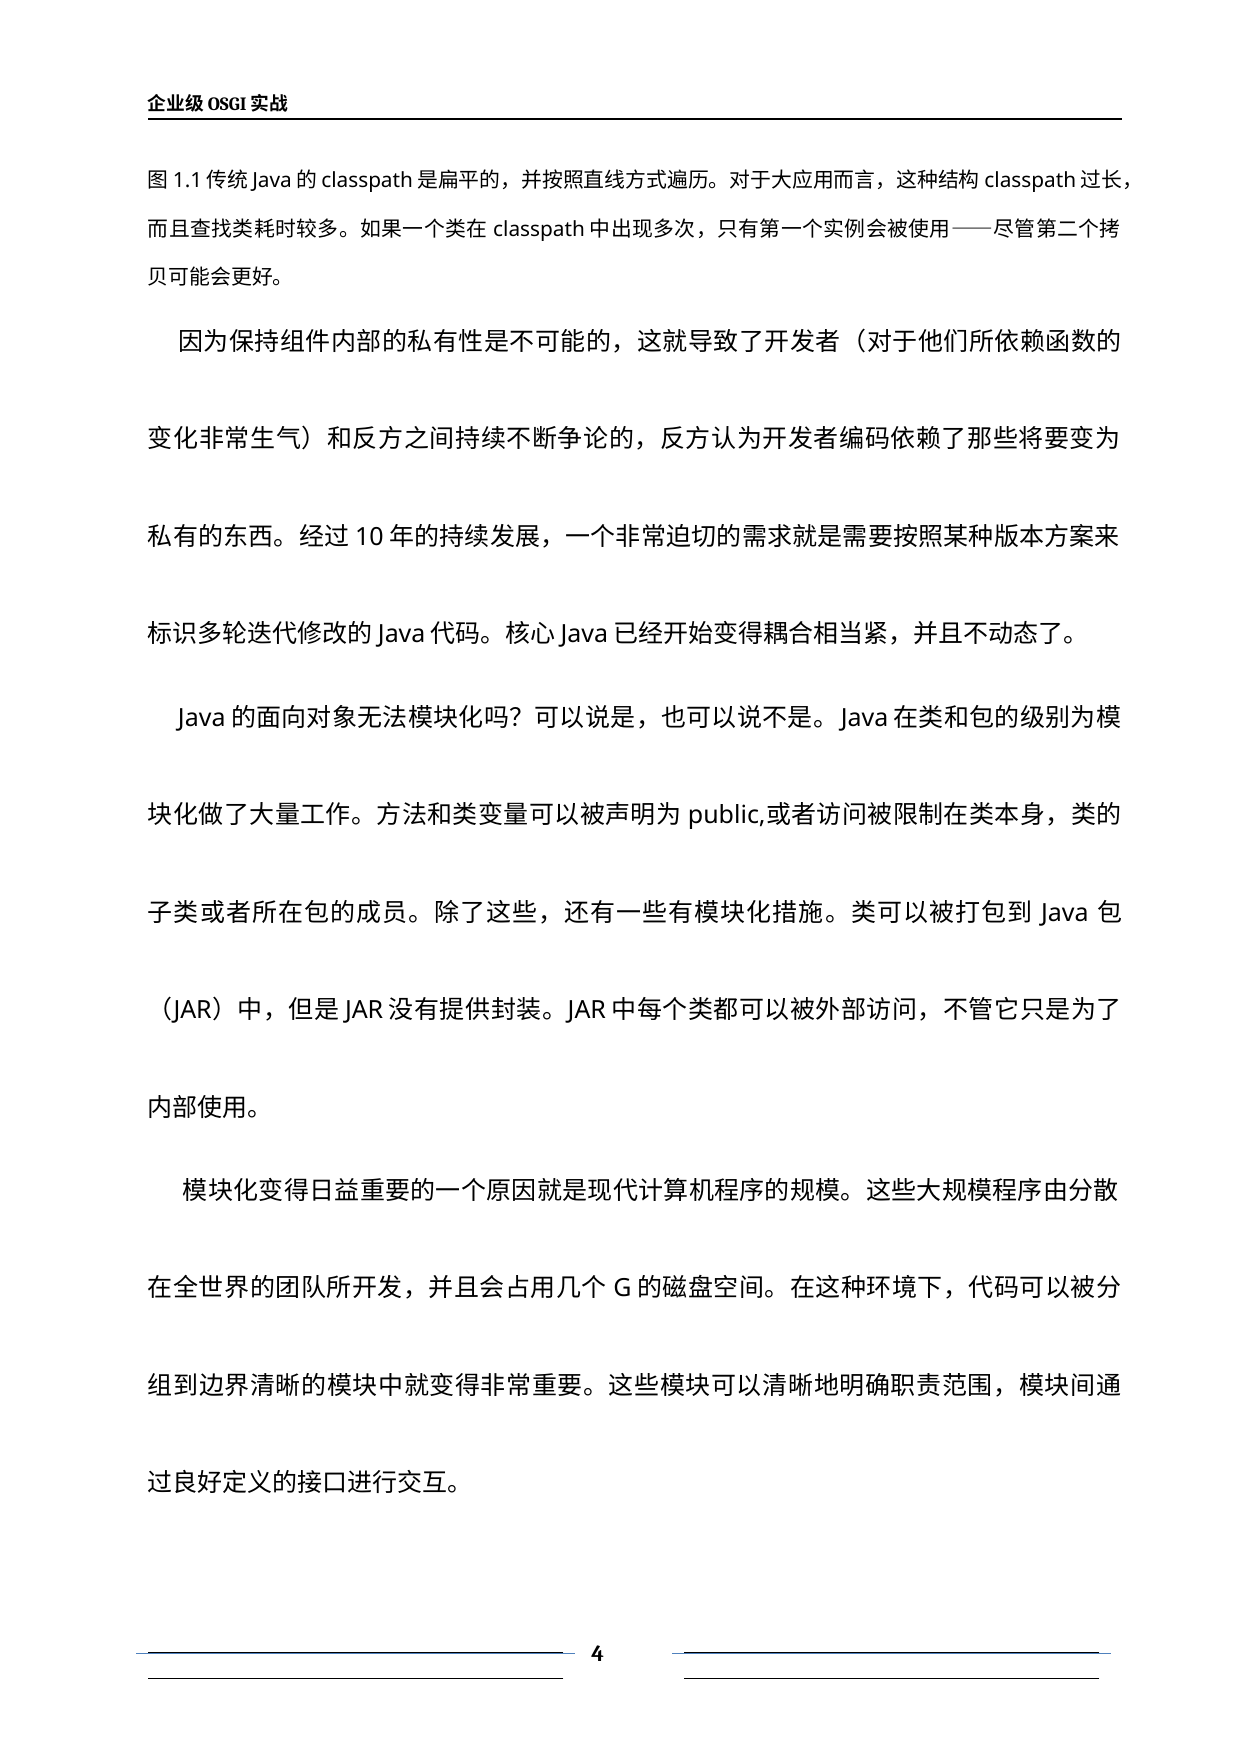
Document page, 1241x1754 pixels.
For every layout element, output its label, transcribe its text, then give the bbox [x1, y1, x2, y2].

text Java的面向对象无法模块化吗？可以说是，也可以说不是。Java在类和包的级别为模块化做了大量工作。方法和类变量可以被声明为public,或者访问被限制在类本身，类的子类或者所在包的成员。除了这些，还有一些有模块化措施。类可以被打包到Java 包（JAR）中，但是JAR没有提供封装。JAR中每个类都可以被外部访问，不管它只是为了内部使用。 [148, 683, 1122, 1138]
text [148, 162, 1122, 292]
text 模块化变得日益重要的一个原因就是现代计算机程序的规模。这些大规模程序由分散在全世界的团队所开发，并且会占用几个G的磁盘空间。在这种环境下，代码可以被分组到边界清晰的模块中就变得非常重要。这些模块可以清晰地明确职责范围，模块间通过良好定义的接口进行交互。 [148, 1156, 1122, 1513]
text 因为保持组件内部的私有性是不可能的，这就导致了开发者（对于他们所依赖函数的变化非常生气）和反方之间持续不断争论的，反方认为开发者编码依赖了那些将要变为私有的东西。经过10年的持续发展，一个非常迫切的需求就是需要按照某种版本方案来标识多轮迭代修改的Java代码。核心Java已经开始变得耦合相当紧，并且不动态了。 [148, 307, 1122, 664]
